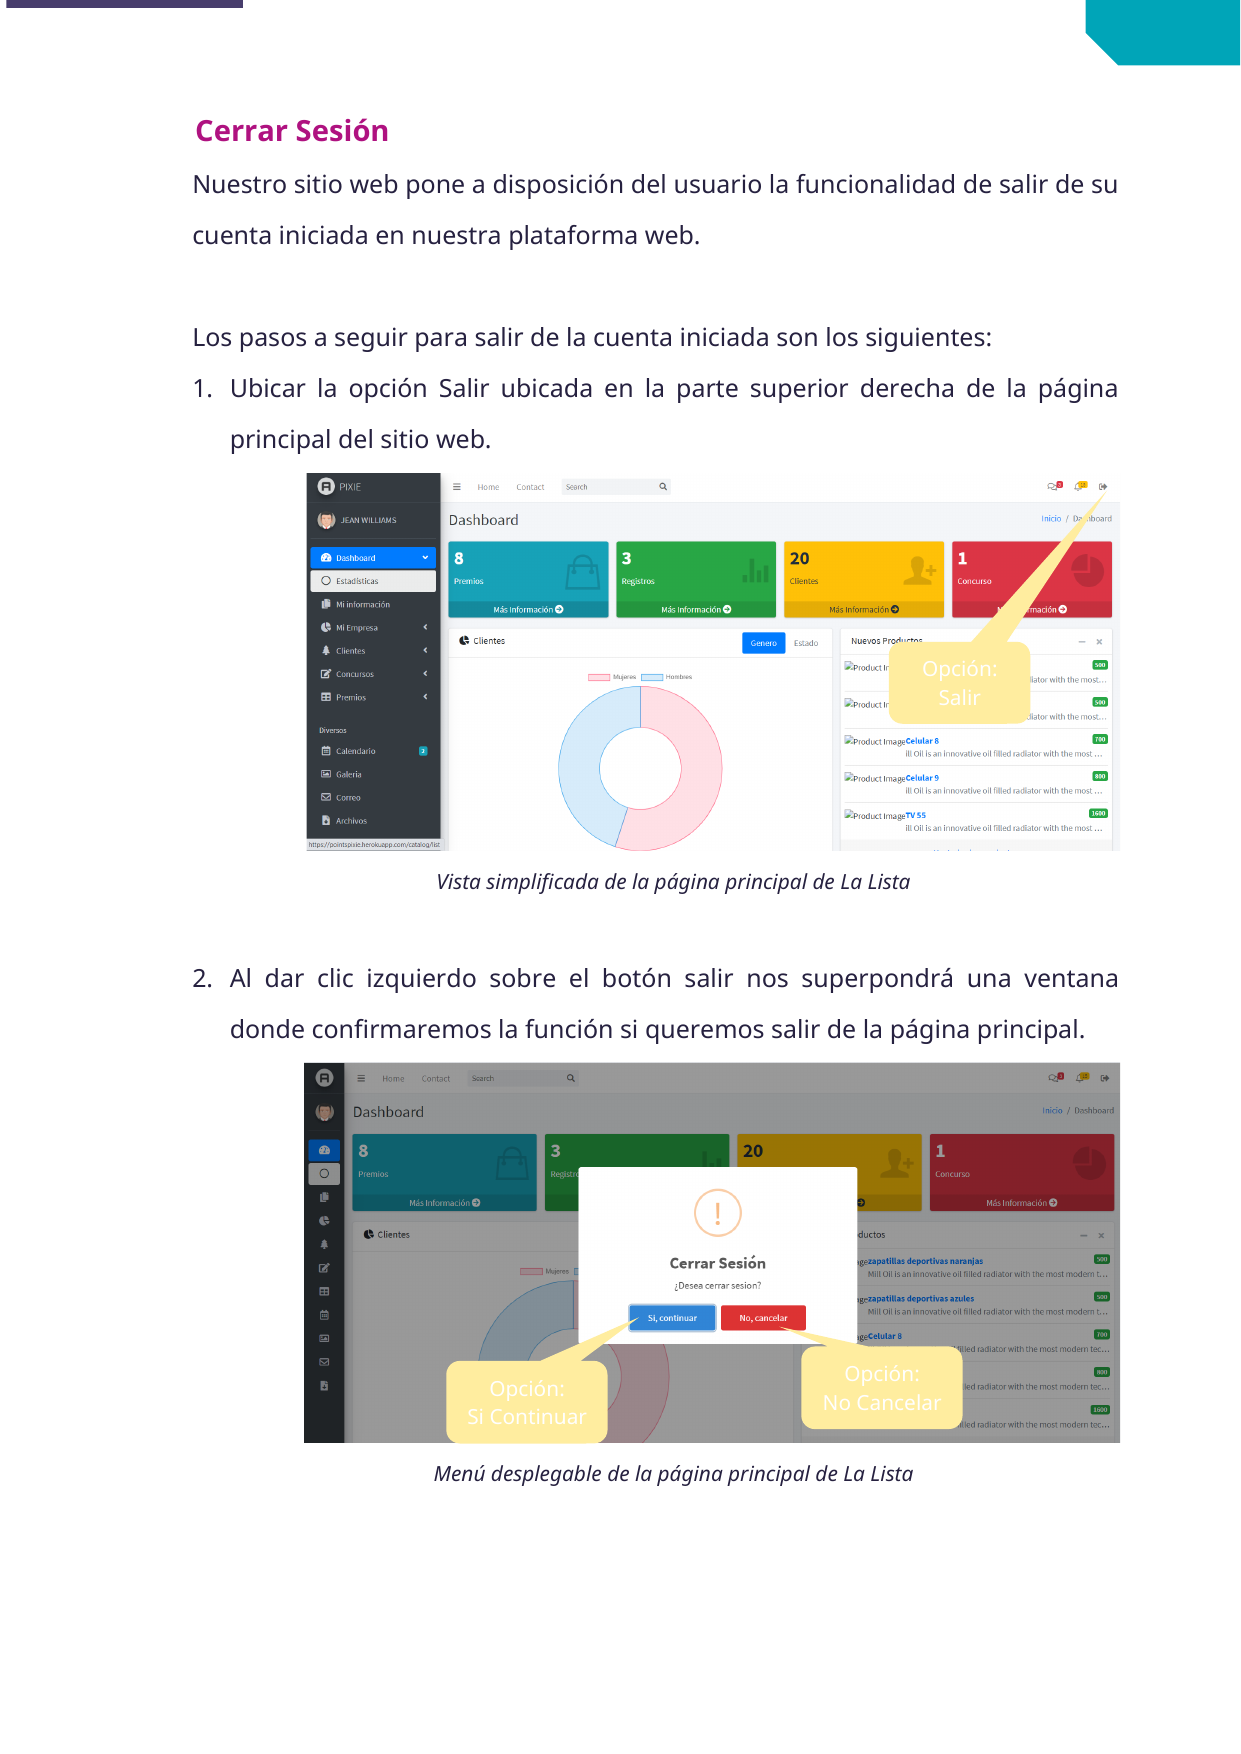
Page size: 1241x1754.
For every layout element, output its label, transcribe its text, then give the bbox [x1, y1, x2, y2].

subtitle Cerrar Sesión [195, 110, 1117, 150]
list Menú desplegable de la página principal de La Lista [229, 1459, 1120, 1488]
picture [304, 1062, 1121, 1443]
text Nuestro sitio web pone a disposición del usuario la funcionalidad de salir de su cuenta iniciada en nuestra plataforma web. [192, 167, 1120, 252]
list Al dar clic izquierdo sobre el botón salir nos superpondrá una ventana donde confirmaremos la función si queremos salir de la página principal. [192, 961, 1120, 1046]
list Vista simplificada de la página principal de La Lista [229, 867, 1120, 896]
text Los pasos a seguir para salir de la cuenta iniciada son los siguientes: [192, 320, 1120, 354]
picture [306, 473, 1121, 851]
list Ubicar la opción Salir ubicada en la parte superior derecha de la página principal del sitio web. [192, 371, 1120, 456]
